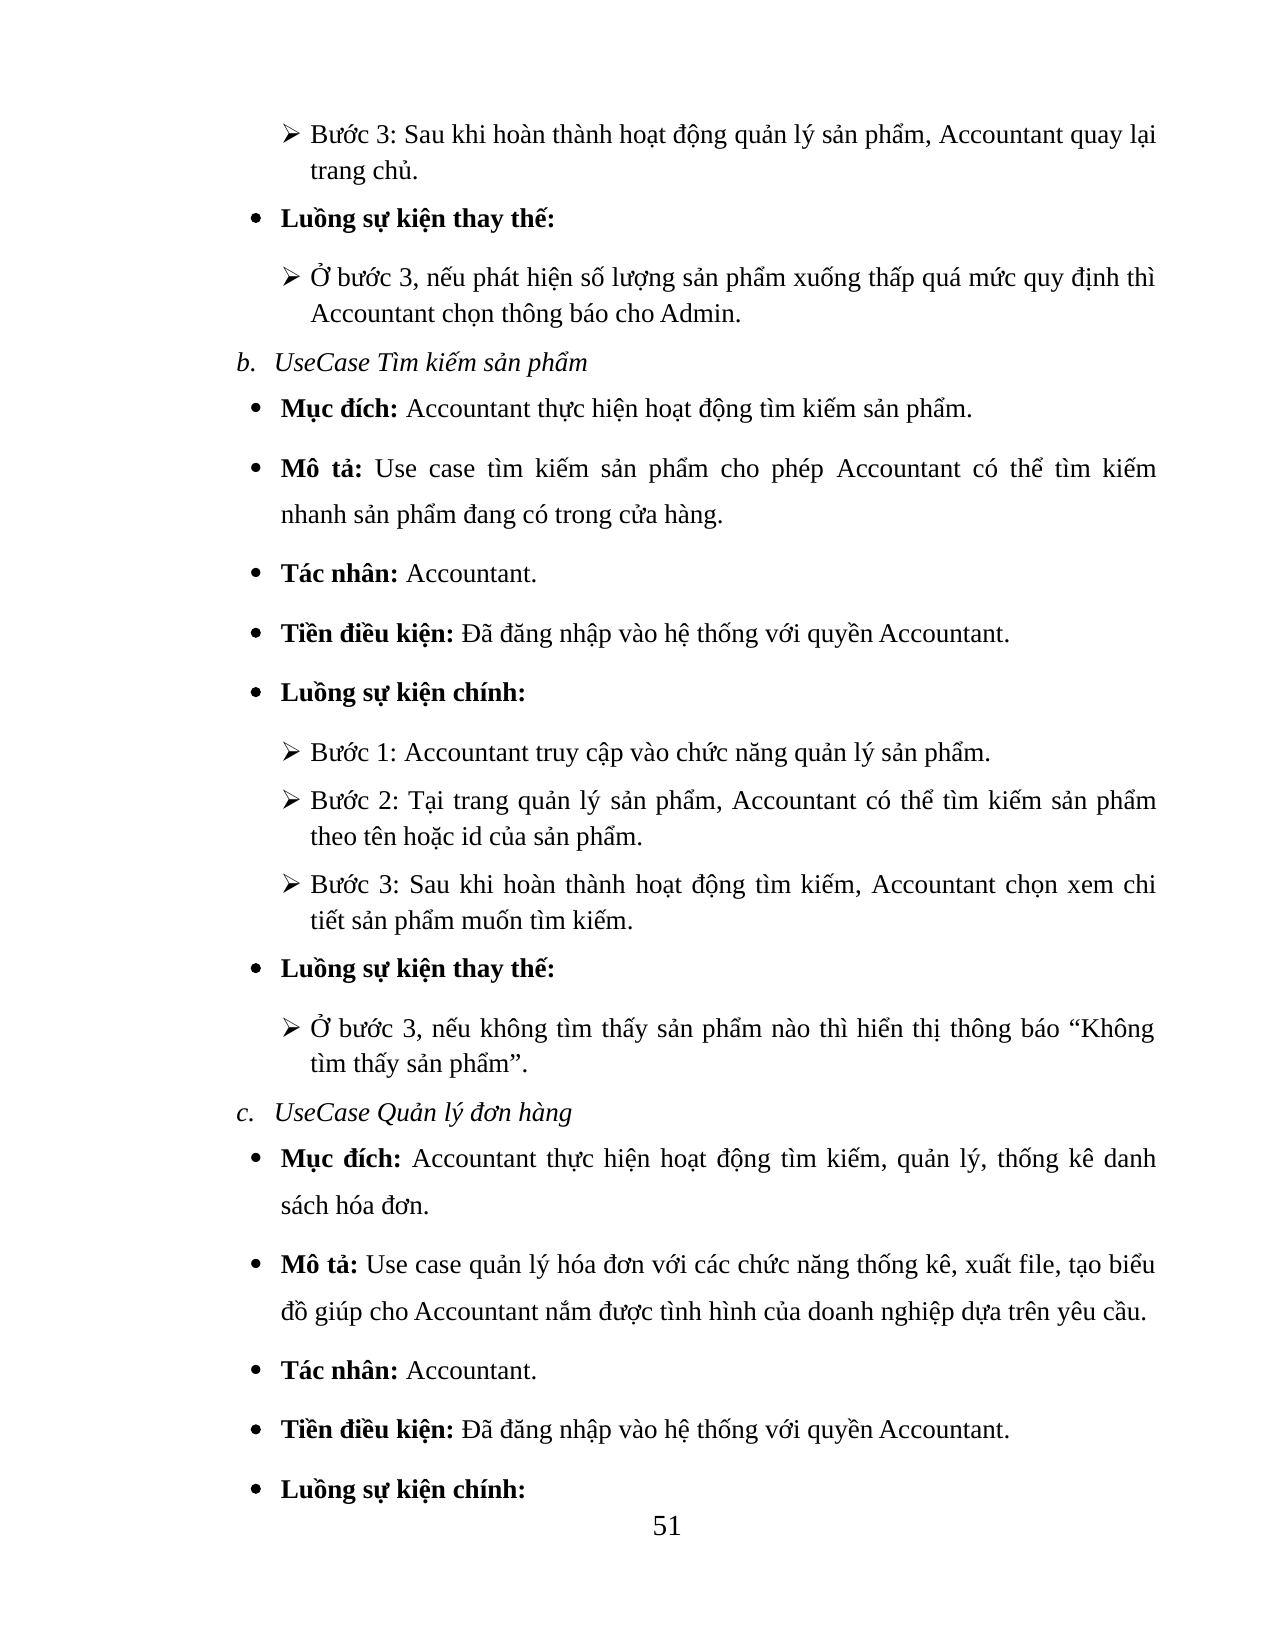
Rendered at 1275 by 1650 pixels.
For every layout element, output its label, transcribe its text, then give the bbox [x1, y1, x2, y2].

text Bước 3: Sau khi hoàn thành hoạt động tìm kiếm, Accountant chọn xem chi tiết sản phẩm muốn tìm kiếm. [281, 868, 1157, 935]
list Luồng sự kiện thay thế: [251, 202, 1157, 233]
list Luồng sự kiện chính: [251, 1473, 1157, 1504]
list Luồng sự kiện thay thế: [251, 952, 1157, 983]
list Mô tả: Use case tìm kiếm sản phẩm cho phép Accountant có thể tìm kiếm nhanh sản phẩm đang có trong cửa hàng. [251, 452, 1157, 529]
list Mục đích: Accountant thực hiện hoạt động tìm kiếm sản phẩm. [251, 392, 1157, 423]
list Tiền điều kiện: Đã đăng nhập vào hệ thống với quyền Accountant. [251, 1414, 1157, 1445]
text Bước 1: Accountant truy cập vào chức năng quản lý sản phẩm. [281, 736, 1157, 767]
text Bước 3: Sau khi hoàn thành hoạt động quản lý sản phẩm, Accountant quay lại trang chủ. [281, 118, 1157, 185]
text Ở bước 3, nếu không tìm thấy sản phẩm nào thì hiển thị thông báo “Không tìm thấy sản phẩm”. [281, 1012, 1157, 1079]
text Ở bước 3, nếu phát hiện số lượng sản phẩm xuống thấp quá mức quy định thì Accountant chọn thông báo cho Admin. [281, 262, 1157, 328]
text Bước 2: Tại trang quản lý sản phẩm, Accountant có thể tìm kiếm sản phẩm theo tên hoặc id của sản phẩm. [281, 784, 1157, 851]
list Luồng sự kiện chính: [251, 676, 1157, 708]
list UseCase Tìm kiếm sản phẩm [236, 346, 1157, 377]
list Tác nhân: Accountant. [251, 1354, 1157, 1386]
list Tiền điều kiện: Đã đăng nhập vào hệ thống với quyền Accountant. [251, 617, 1157, 648]
list UseCase Quản lý đơn hàng [236, 1096, 1157, 1127]
list Tác nhân: Accountant. [251, 558, 1157, 589]
list Mô tả: Use case quản lý hóa đơn với các chức năng thống kê, xuất file, tạo biểu đồ giúp cho Accountant nắm được tình hình của doanh nghiệp dựa trên yêu cầu. [251, 1248, 1157, 1326]
list Mục đích: Accountant thực hiện hoạt động tìm kiếm, quản lý, thống kê danh sách hóa đơn. [251, 1142, 1157, 1220]
